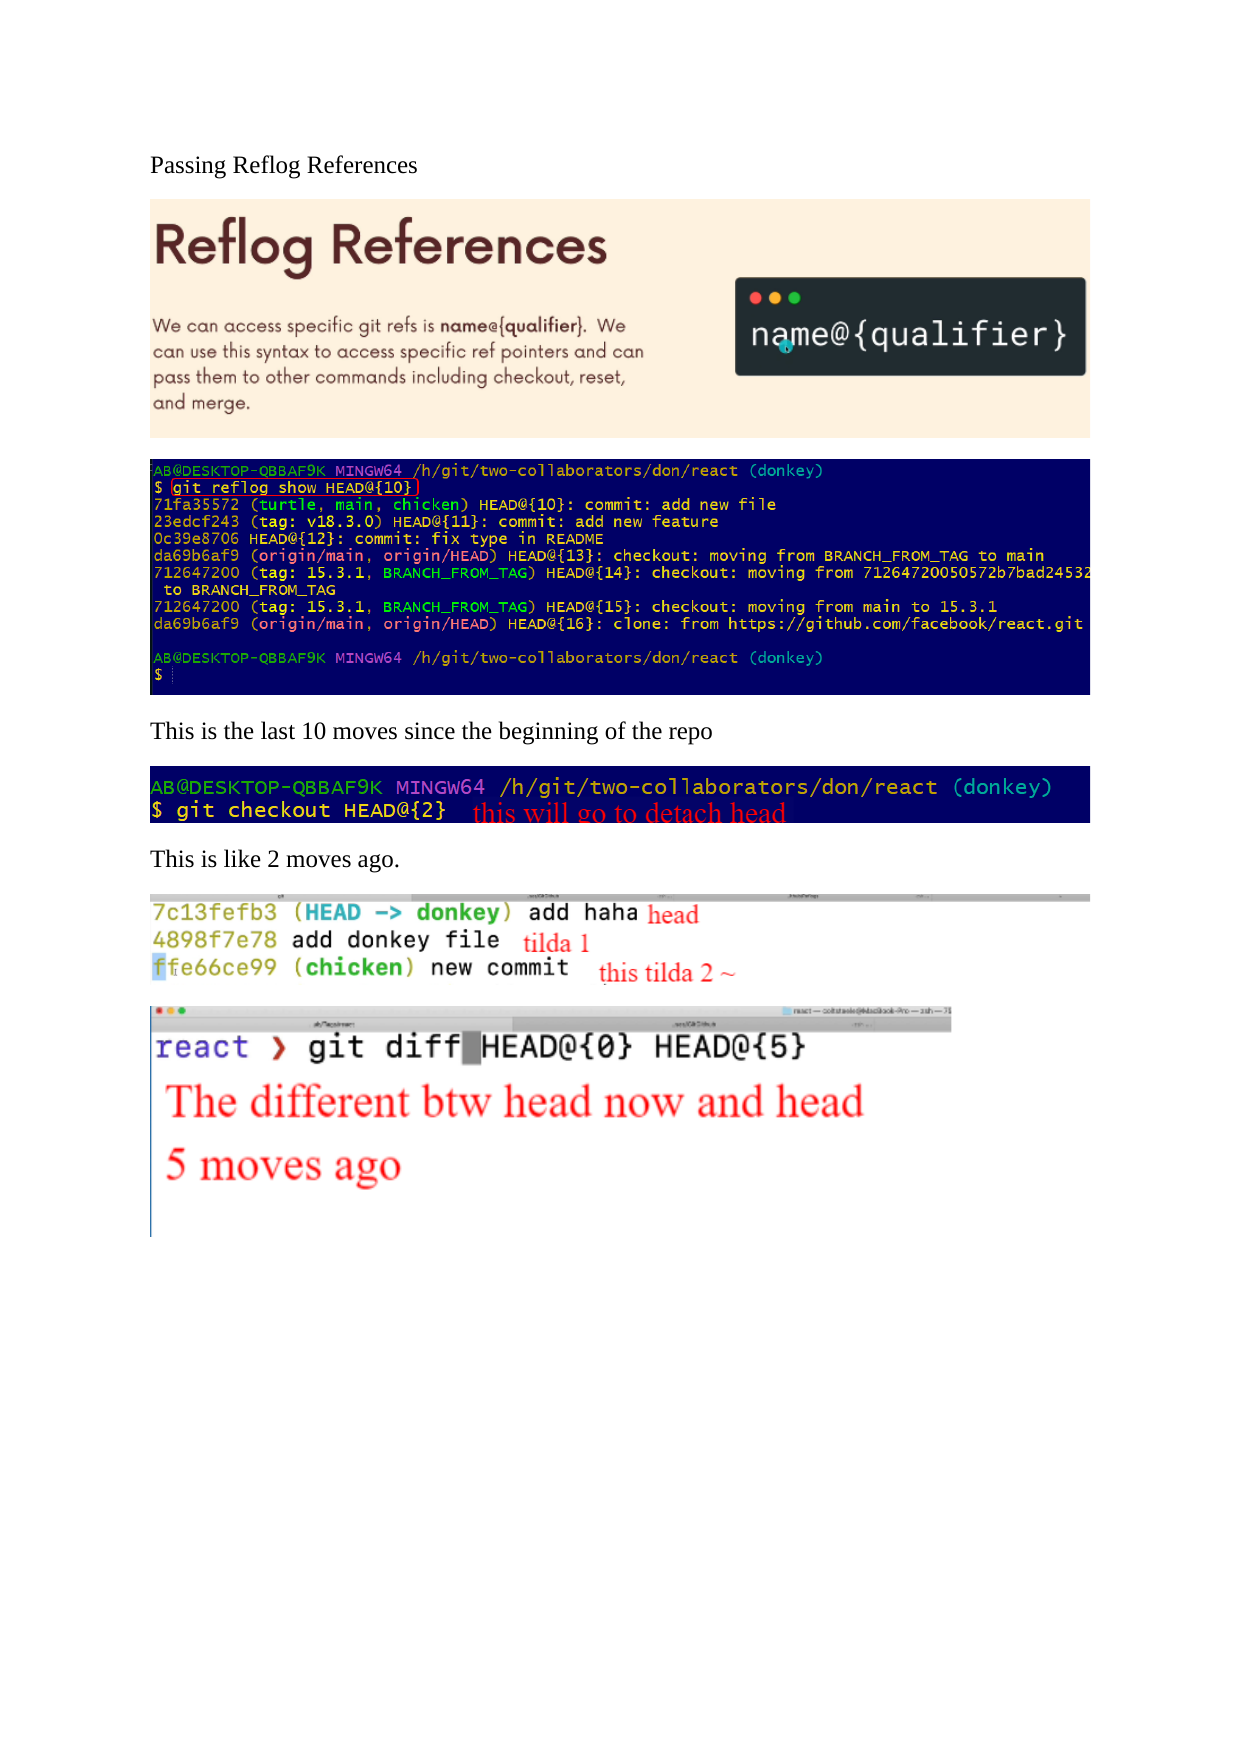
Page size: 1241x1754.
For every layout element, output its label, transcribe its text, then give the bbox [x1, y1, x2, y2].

picture [150, 1006, 952, 1237]
picture [150, 459, 1091, 695]
text Passing Reflog References [150, 150, 1090, 179]
text This is the last 10 moves since the beginning of the repo [150, 716, 1090, 745]
picture [150, 199, 1091, 438]
text This is like 2 moves ago. [150, 844, 1090, 873]
picture [150, 766, 1091, 823]
picture [150, 894, 1091, 985]
